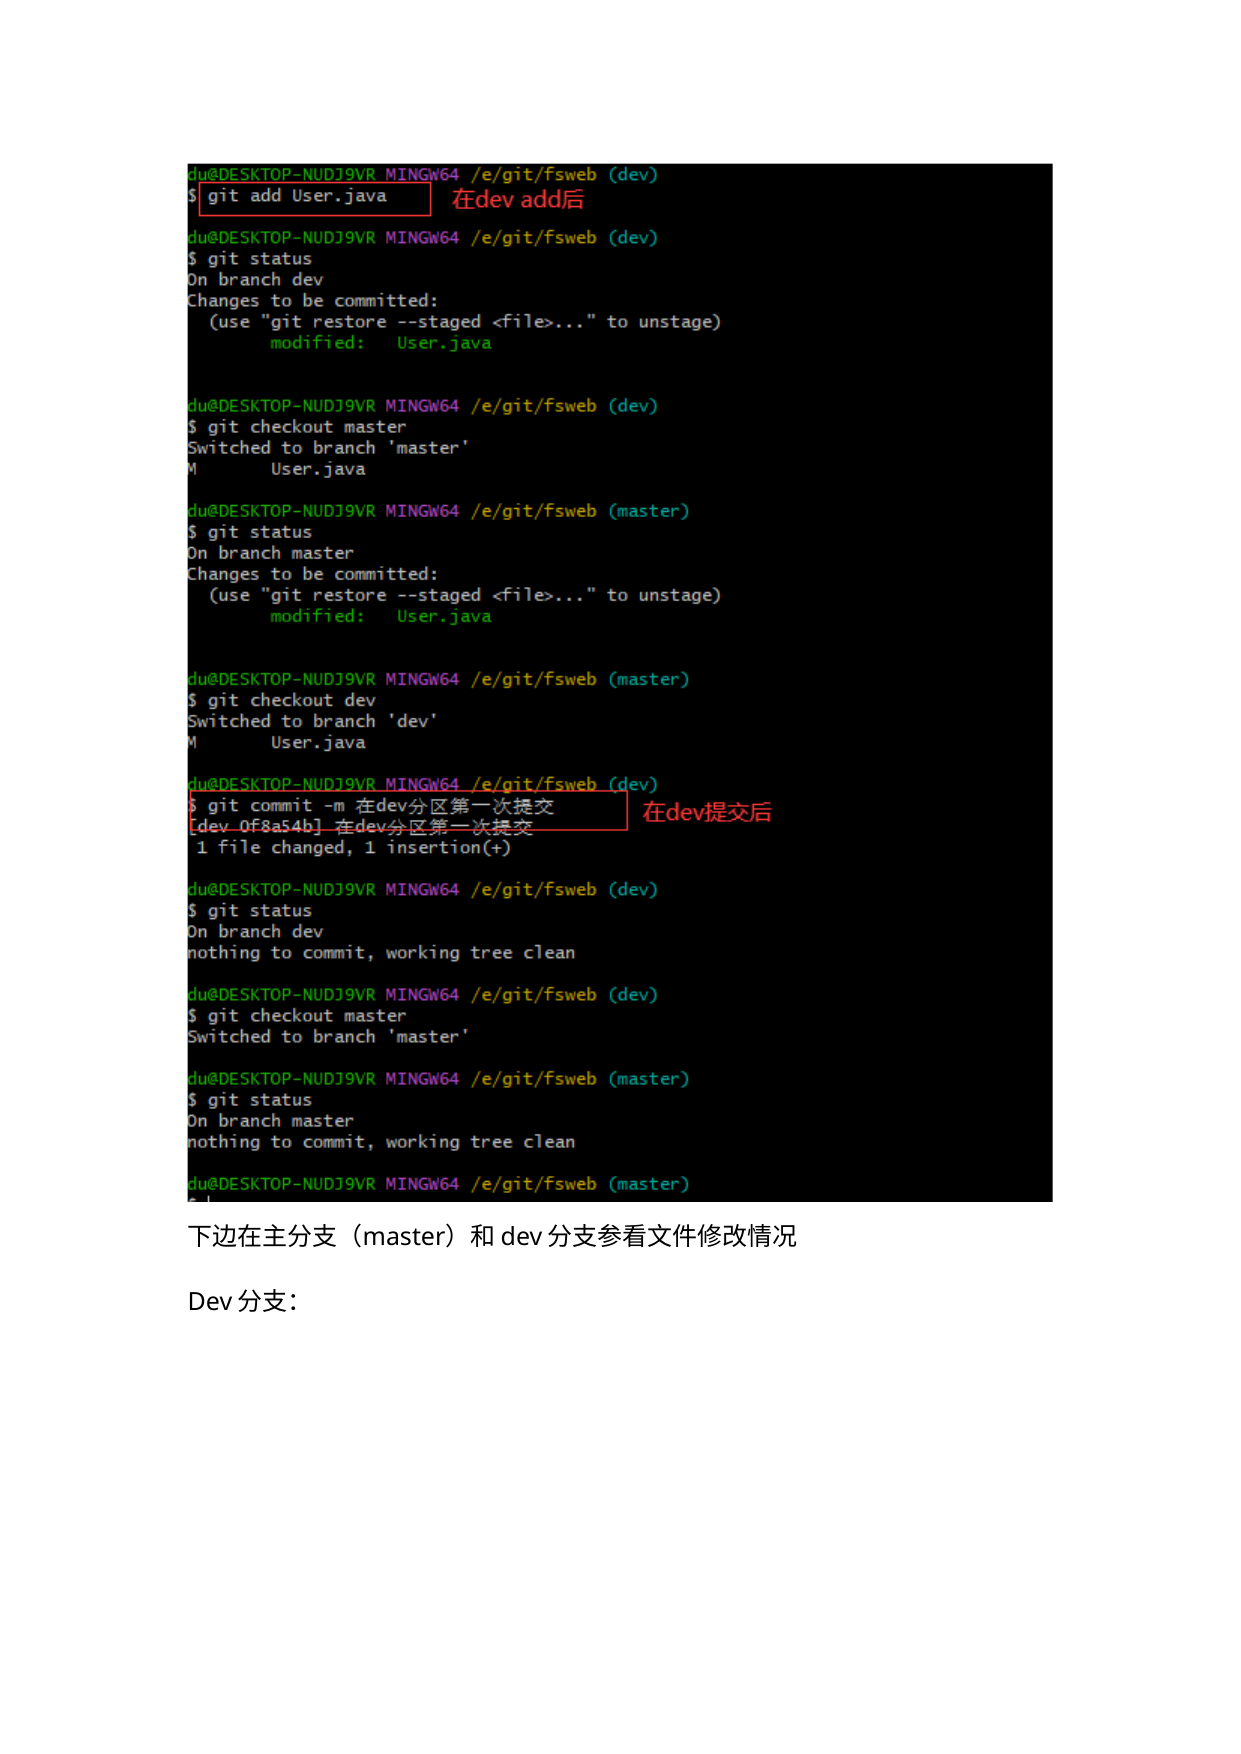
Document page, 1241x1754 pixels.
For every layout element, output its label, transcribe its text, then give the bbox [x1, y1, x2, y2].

picture [187, 162, 1053, 1202]
text 下边在主分支（master）和dev分支参看文件修改情况 [187, 1202, 1053, 1267]
text Dev分支： [187, 1267, 1053, 1332]
